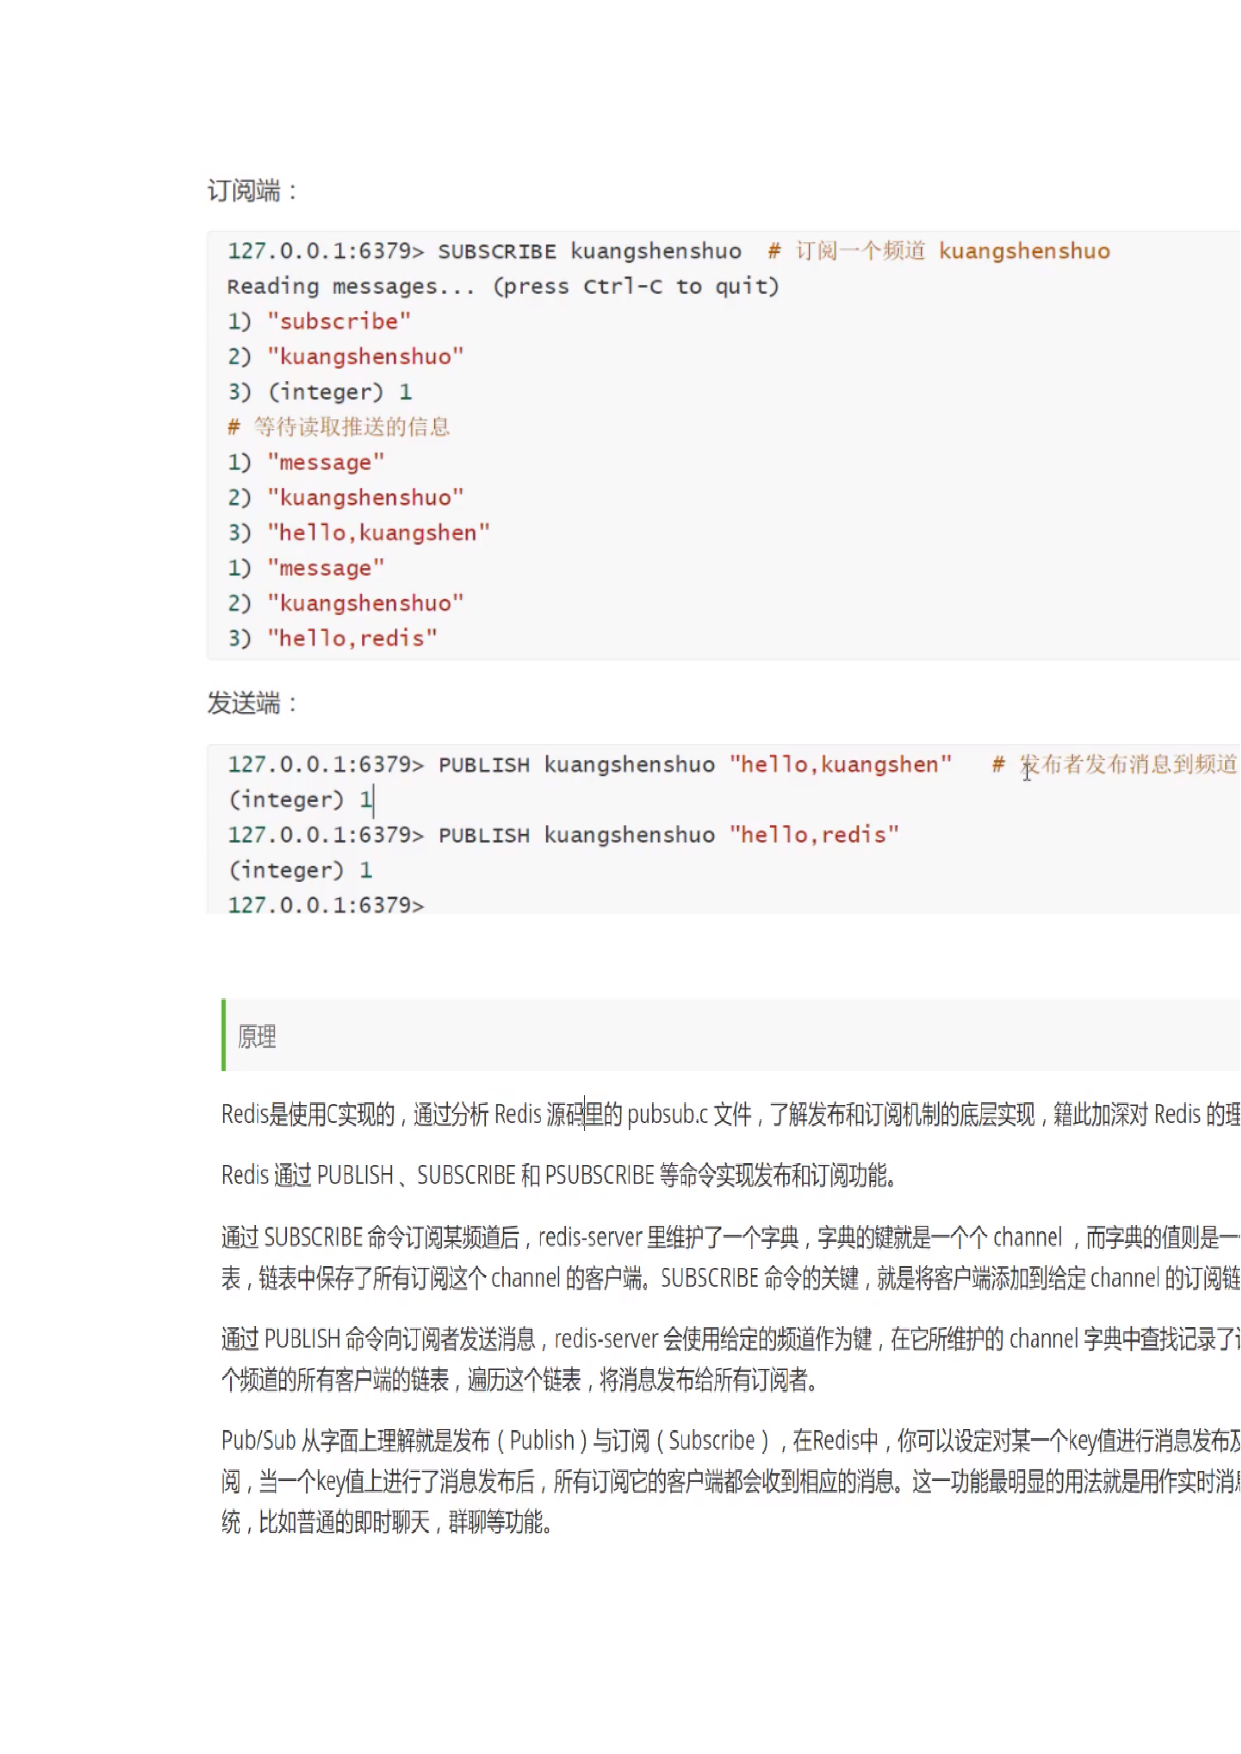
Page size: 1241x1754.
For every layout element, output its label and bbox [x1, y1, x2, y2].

picture [187, 974, 1241, 1570]
picture [187, 162, 1241, 914]
